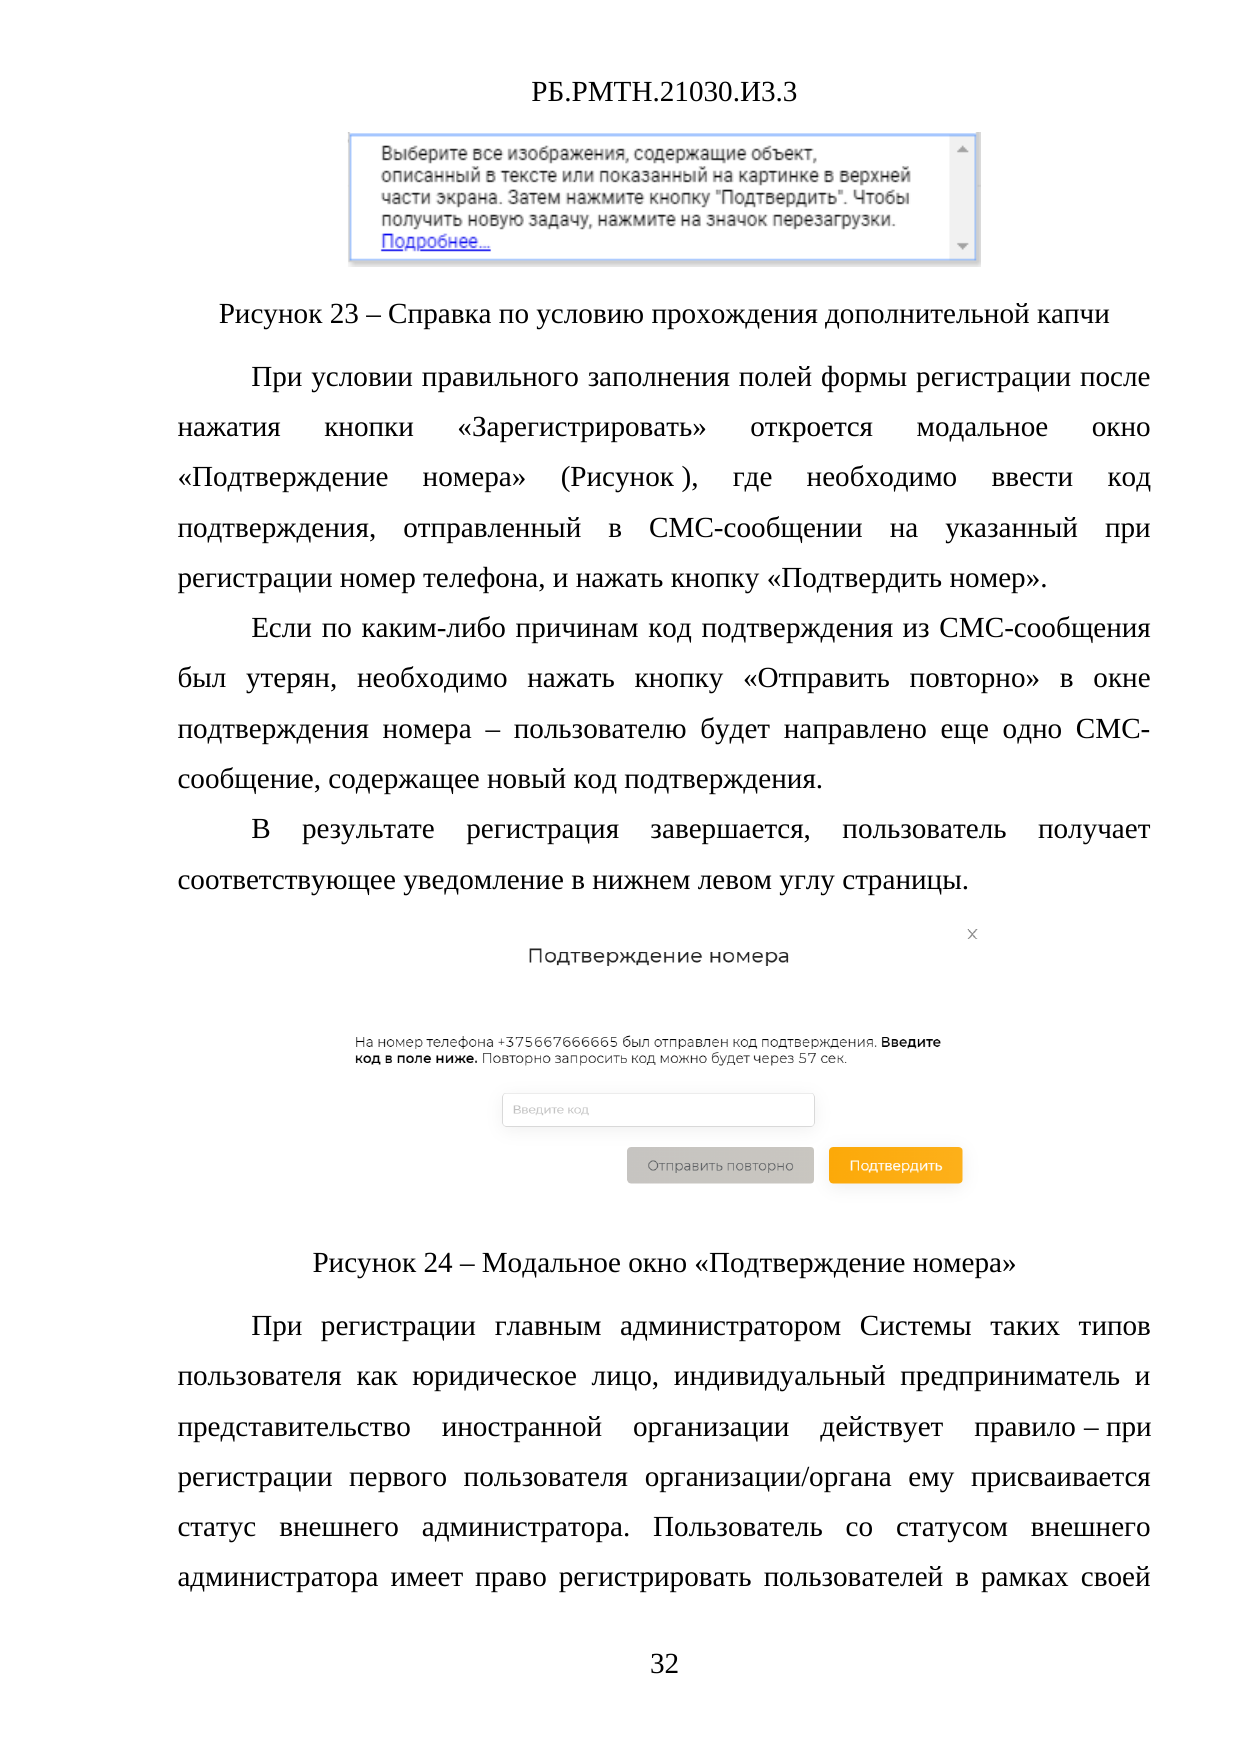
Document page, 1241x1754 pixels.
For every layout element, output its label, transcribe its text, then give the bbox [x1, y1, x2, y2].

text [177, 1308, 1152, 1593]
text Если по каким-либо причинам код подтверждения из СМС-сообщения был утерян, необходимо нажать кнопку «Отправить повторно» в окне подтверждения номера – пользователю будет направлено еще одно СМС-сообщение, содержащее новый код подтверждения. [177, 610, 1152, 795]
picture [347, 132, 981, 267]
picture [335, 912, 994, 1229]
text В результате регистрация завершается, пользователь получает соответствующее уведомление в нижнем левом углу страницы. [177, 812, 1152, 895]
text При условии правильного заполнения полей формы регистрации после нажатия кнопки «Зарегистрировать» откроется модальное окно «Подтверждение номера» (Рисунок 24), где необходимо ввести код подтверждения, отправленный в СМС-сообщении на указанный при регистрации номер телефона, и нажать кнопку «Подтвердить номер». [177, 359, 1152, 593]
text Рисунок 24 – Модальное окно «Подтверждение номера» [177, 1245, 1152, 1279]
text Рисунок 23 – Справка по условию прохождения дополнительной капчи [177, 296, 1152, 329]
